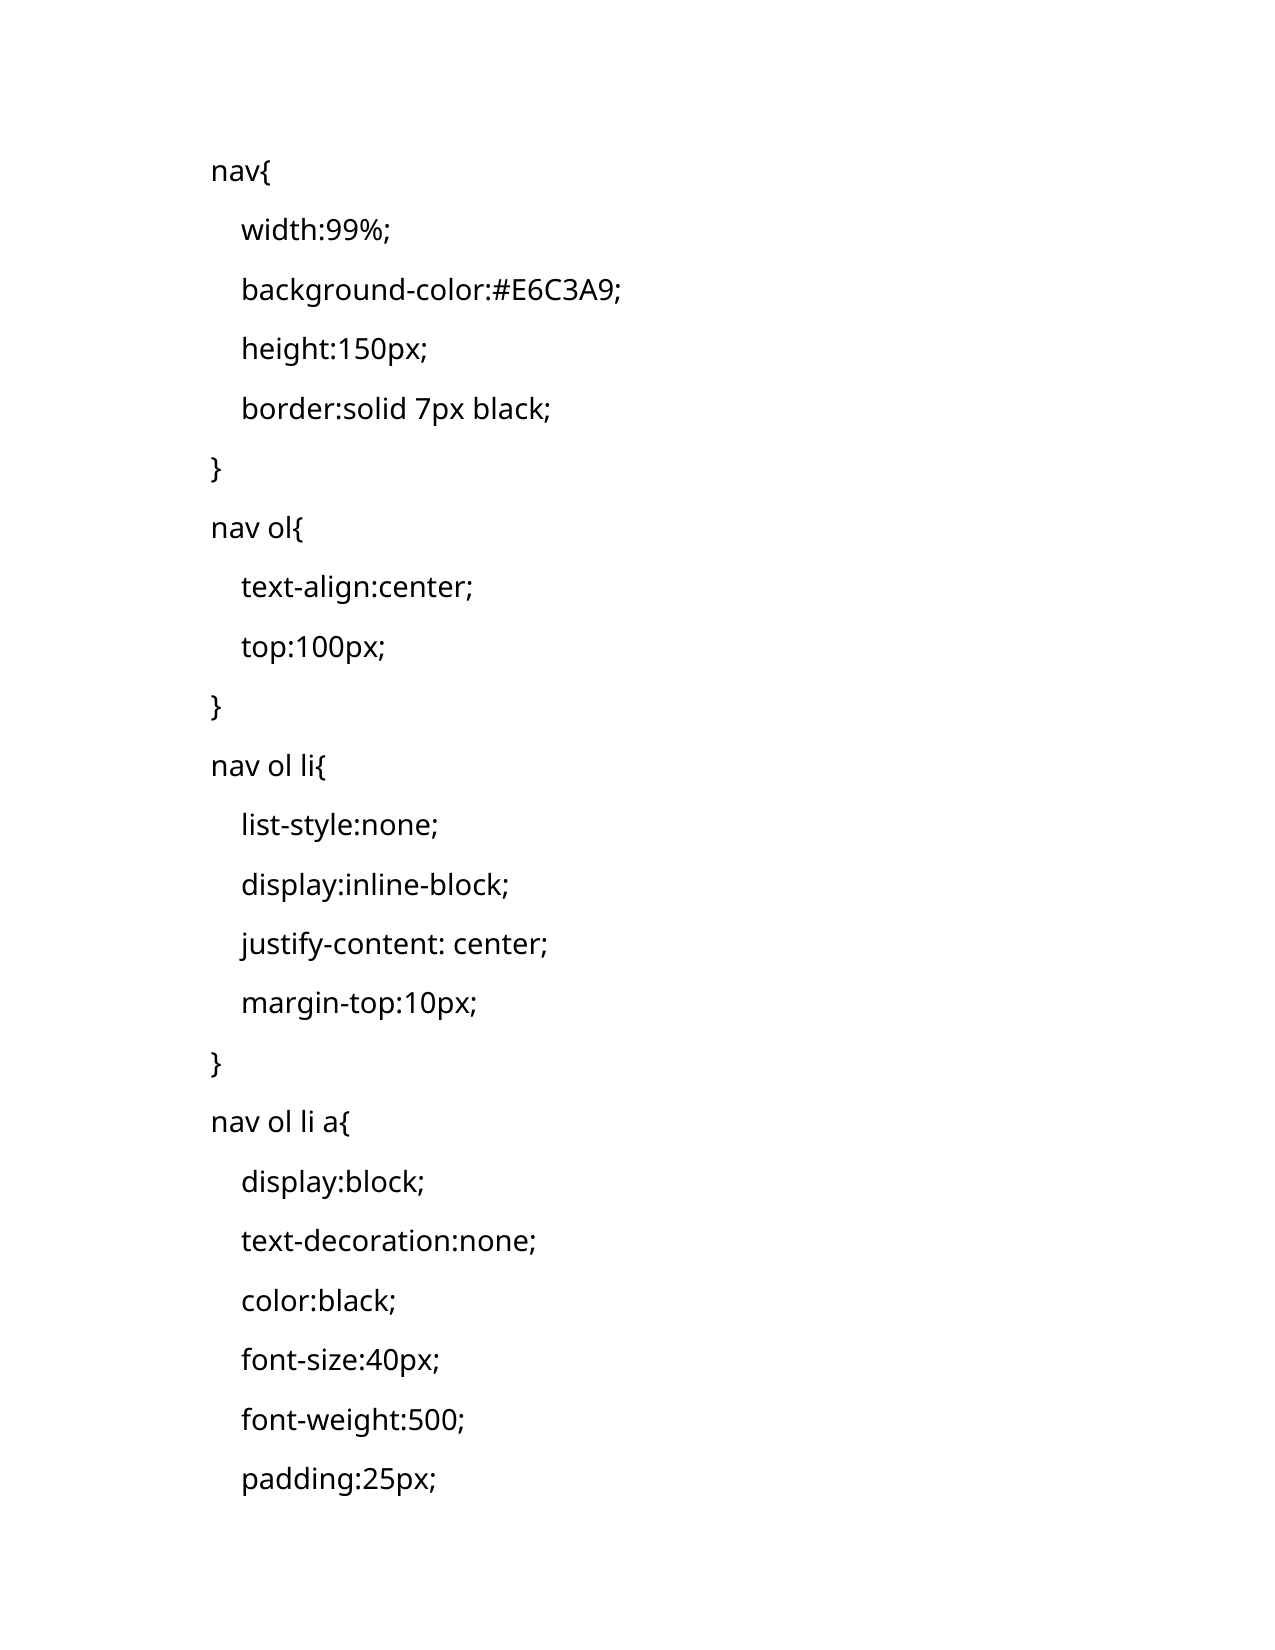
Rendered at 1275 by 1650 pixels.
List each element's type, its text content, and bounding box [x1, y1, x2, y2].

text } [150, 685, 1125, 725]
text list-style:none; [150, 804, 1125, 844]
text text-align:center; [150, 566, 1125, 606]
text border:solid 7px black; [150, 388, 1125, 428]
text text-decoration:none; [150, 1221, 1125, 1260]
text font-size:40px; [150, 1339, 1125, 1379]
text nav ol li{ [150, 745, 1125, 784]
text display:inline-block; [150, 864, 1125, 903]
text } [150, 447, 1125, 487]
text background-color:#E6C3A9; [150, 269, 1125, 309]
text } [150, 1042, 1125, 1082]
text display:block; [150, 1161, 1125, 1201]
text top:100px; [150, 626, 1125, 666]
text padding:25px; [150, 1458, 1125, 1498]
text height:150px; [150, 328, 1125, 368]
text color:black; [150, 1280, 1125, 1320]
text margin-top:10px; [150, 983, 1125, 1022]
text justify-content: center; [150, 923, 1125, 963]
text width:99%; [150, 209, 1125, 249]
text font-weight:500; [150, 1399, 1125, 1439]
text nav ol li a{ [150, 1102, 1125, 1141]
text nav{ [150, 150, 1125, 190]
text nav ol{ [150, 507, 1125, 547]
